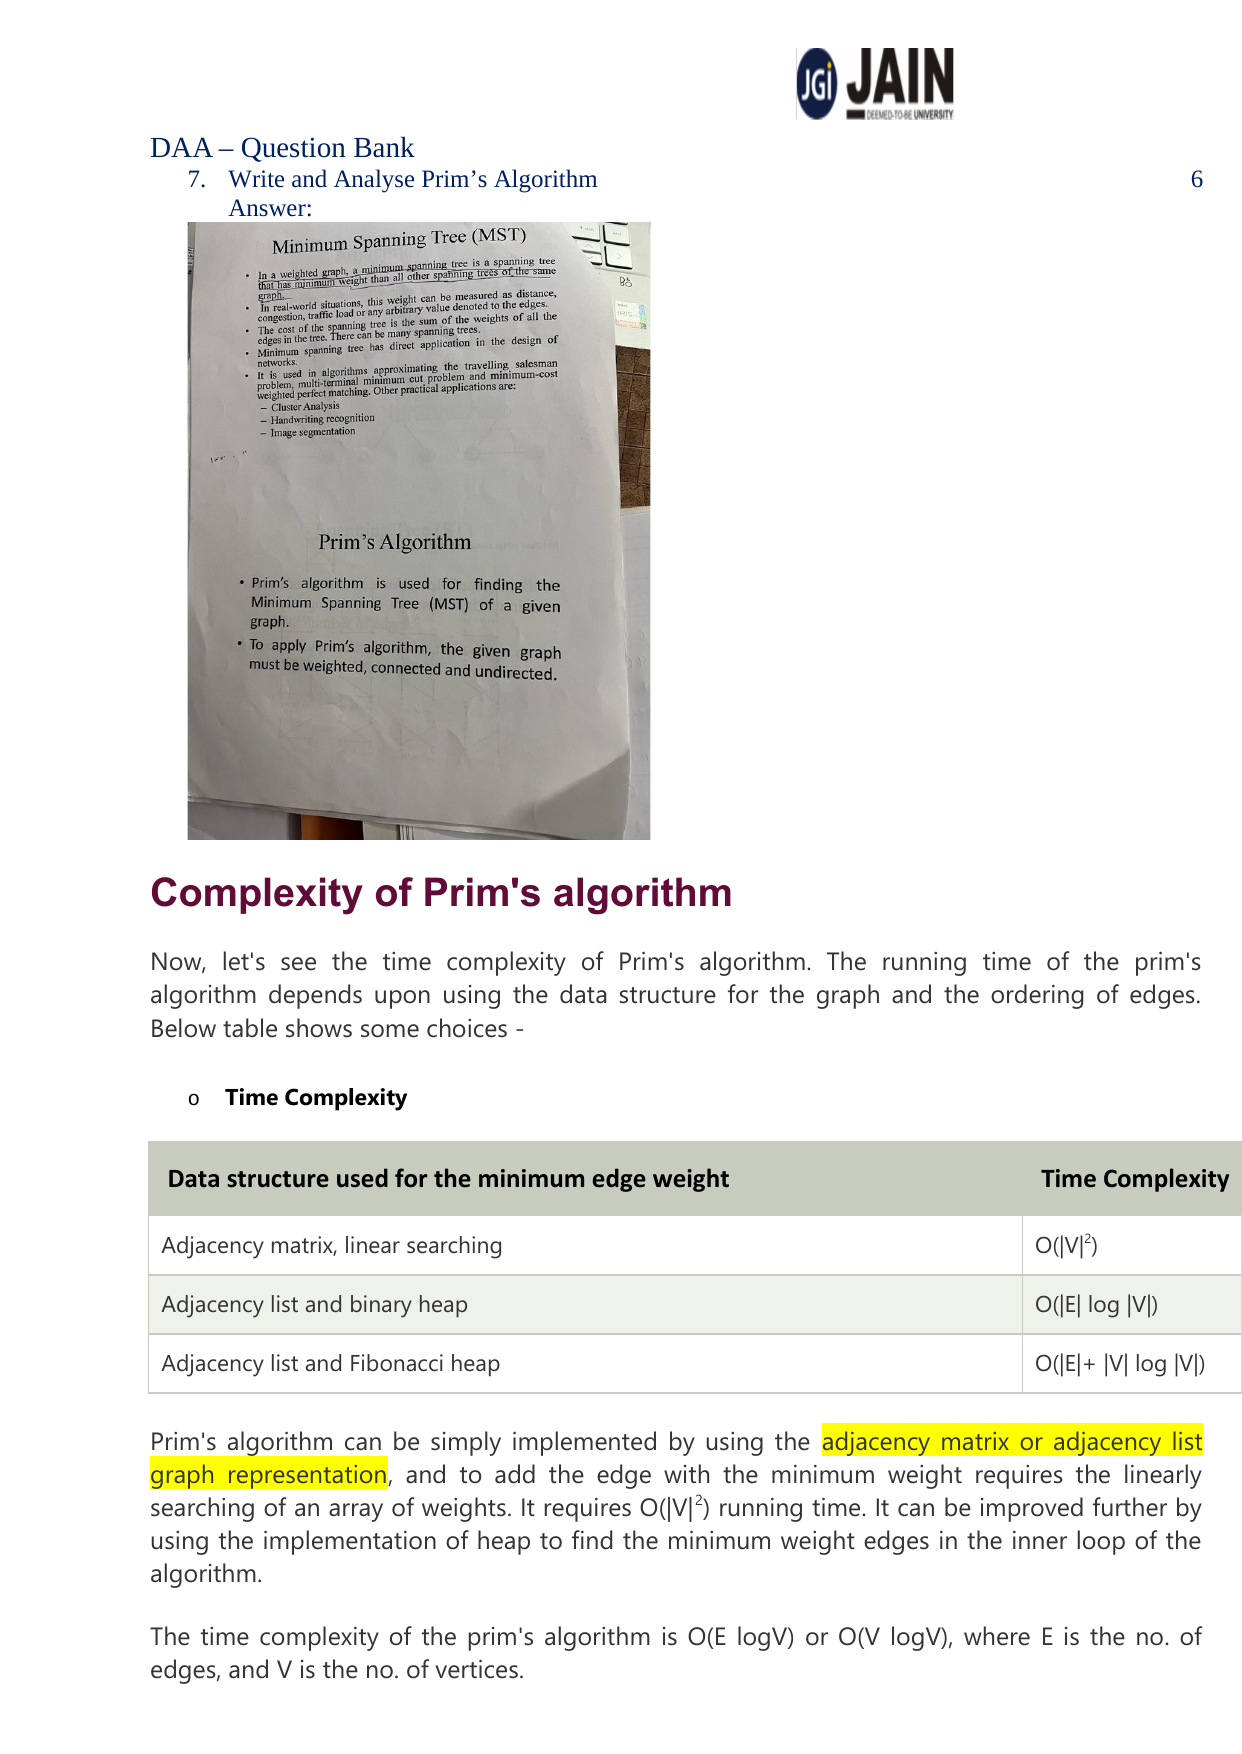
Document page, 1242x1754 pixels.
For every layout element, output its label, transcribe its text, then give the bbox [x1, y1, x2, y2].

table_cell O(|V|2) [1023, 1216, 1241, 1274]
text 7. Write and Analyse Prim’s Algorithm 6 Answer: [187, 164, 1209, 222]
list Time Complexity [187, 1072, 1203, 1111]
picture [519, 48, 1231, 120]
table_cell O(|E|+ |V| log |V|) [1023, 1335, 1241, 1392]
text Prim's algorithm can be simply implemented by using the adjacency matrix or adjacency list graph representation, and to add the edge with the minimum weight requires the linearly searching of an array of weights. It requires O(|V|2) running time. It can be improved further by using the implementation of heap to find the minimum weight edges in the inner loop of the algorithm. [150, 1423, 1203, 1589]
text The time complexity of the prim's algorithm is O(E logV) or O(V logV), where E is the no. of edges, and V is the no. of vertices. [150, 1618, 1203, 1685]
text Now, let's see the time complexity of Prim's algorithm. The running time of the prim's algorithm depends upon using the data structure for the graph and the ordering of edges. Below table shows some choices - [150, 943, 1203, 1043]
table_header Time Complexity [1022, 1142, 1241, 1215]
table_cell Adjacency matrix, linear searching [149, 1216, 1022, 1274]
picture [187, 222, 651, 840]
table_cell Adjacency list and Fibonacci heap [149, 1335, 1022, 1392]
table_cell O(|E| log |V|) [1023, 1276, 1241, 1333]
table_cell Adjacency list and binary heap [149, 1276, 1022, 1333]
text DAA– Question Bank [150, 130, 1205, 163]
table_header Data structure used for the minimum edge weight [149, 1142, 1022, 1215]
subtitle Complexity of Prim's algorithm [150, 869, 1203, 914]
